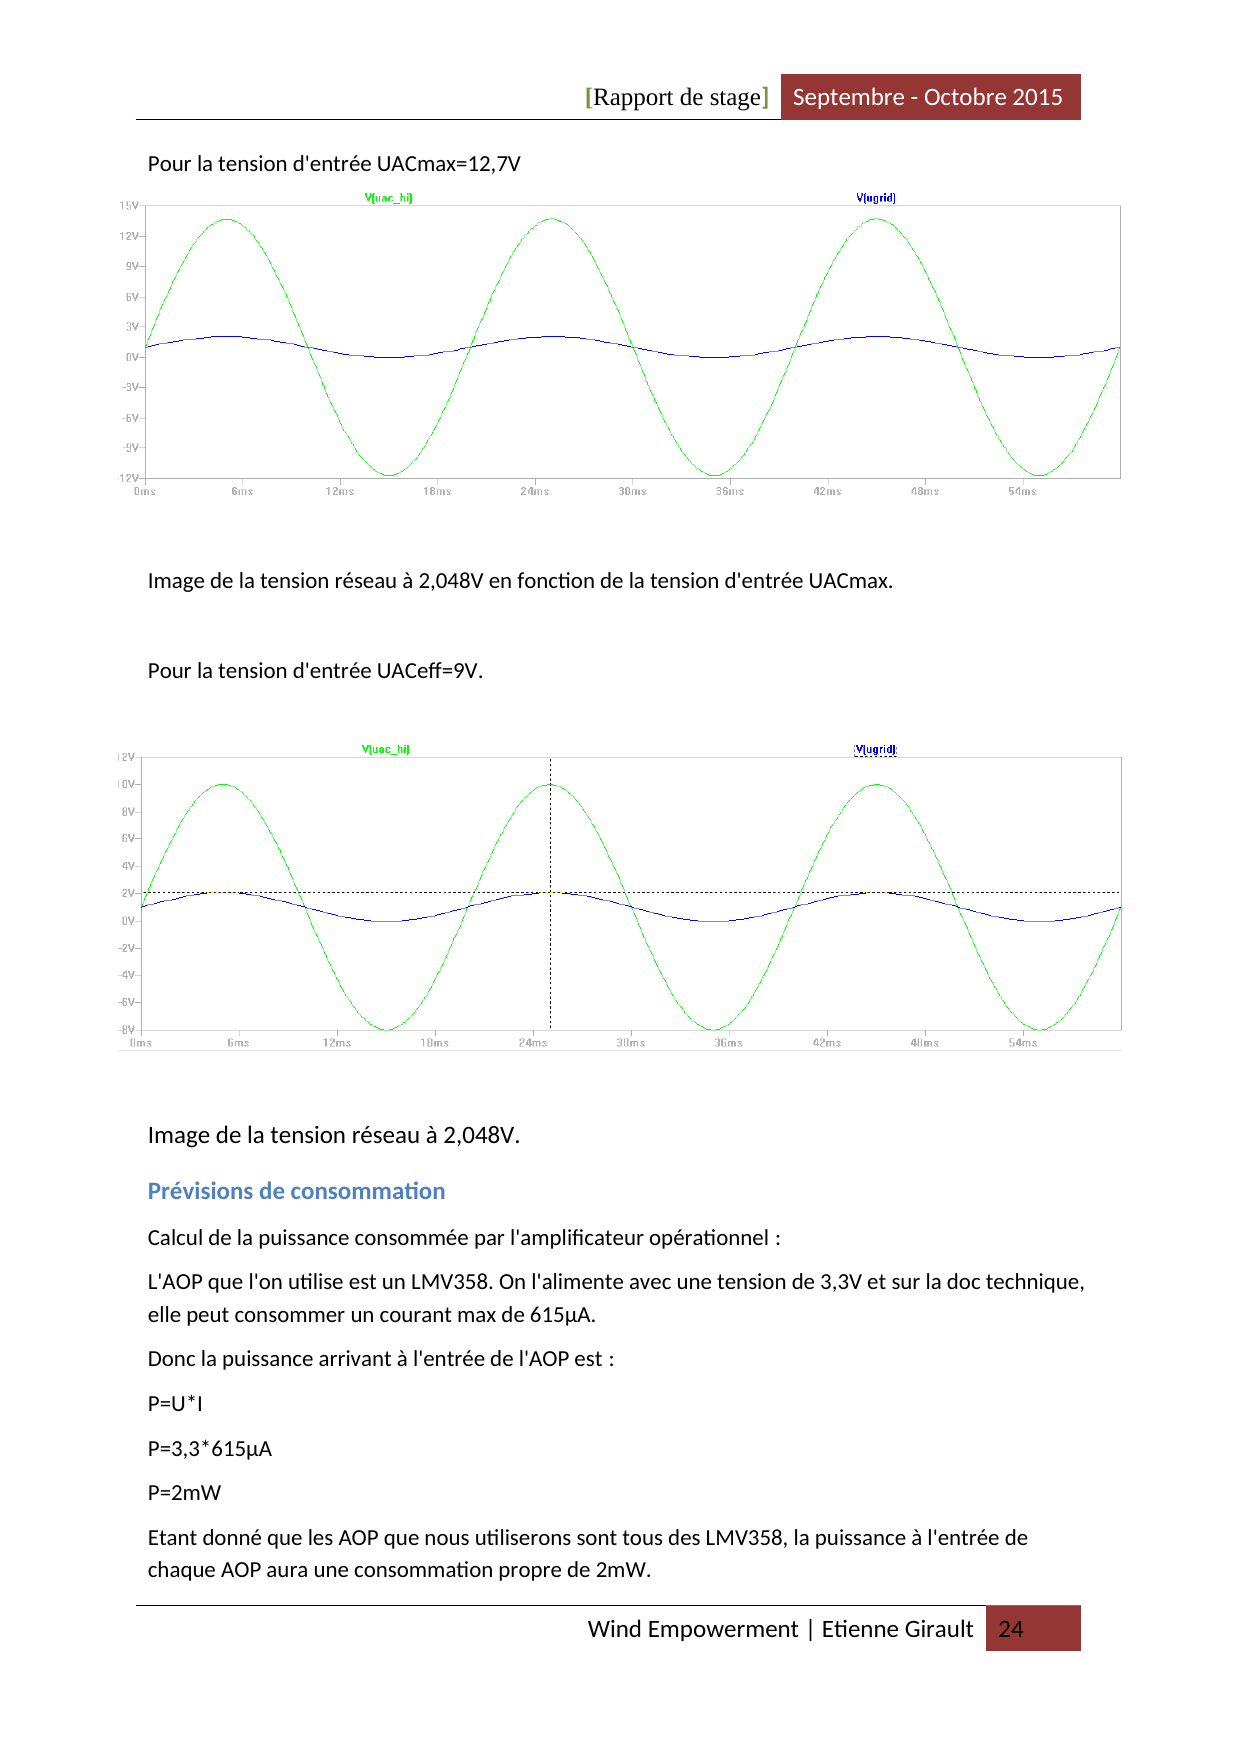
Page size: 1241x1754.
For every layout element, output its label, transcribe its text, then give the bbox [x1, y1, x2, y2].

text L'AOP que l'on utilise est un LMV358. On l'alimente avec une tension de 3,3V et sur la doc technique, elle peut consommer un courant max de 615µA. [148, 1267, 1093, 1328]
text P=2mW [148, 1478, 1093, 1506]
picture [118, 193, 1123, 498]
text Pour la tension d'entrée UACmax=12,7V [148, 149, 1093, 177]
text Donc la puissance arrivant à l'entrée de l'AOP est : [148, 1344, 1093, 1372]
text Pour la tension d'entrée UACeff=9V. [148, 656, 1093, 684]
picture [118, 745, 1123, 1051]
text P=3,3*615µA [148, 1434, 1093, 1462]
text Image de la tension réseau à 2,048V. [148, 1119, 1093, 1150]
text P=U*I [148, 1389, 1093, 1417]
subtitle Prévisions de consommation [148, 1175, 1093, 1206]
text Etant donné que les AOP que nous utiliserons sont tous des LMV358, la puissance à l'entrée de chaque AOP aura une consommation propre de 2mW. [148, 1523, 1093, 1583]
text Image de la tension réseau à 2,048V en fonction de la tension d'entrée UACmax. [148, 567, 1093, 595]
text Calcul de la puissance consommée par l'amplificateur opérationnel : [148, 1223, 1093, 1251]
